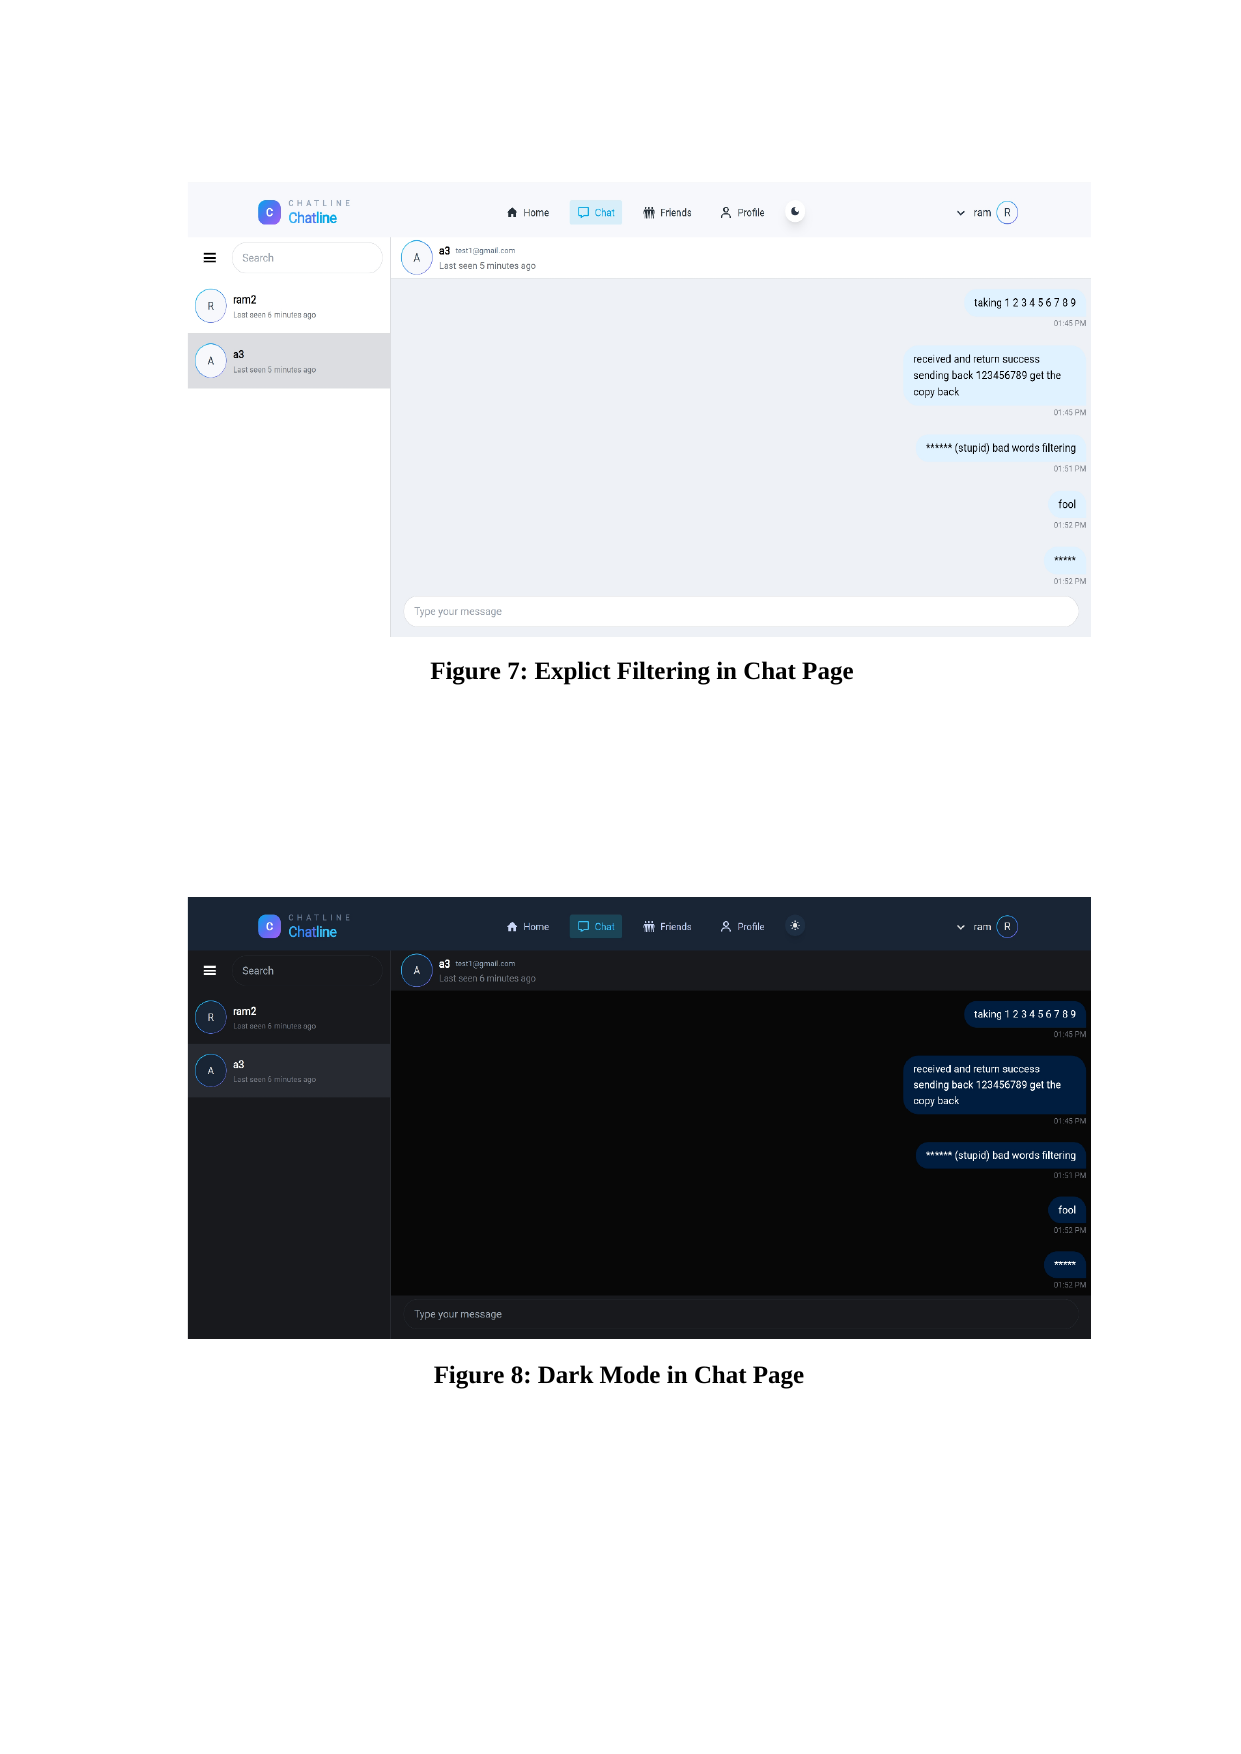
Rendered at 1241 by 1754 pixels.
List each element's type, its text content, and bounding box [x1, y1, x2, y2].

picture [187, 897, 1091, 1339]
picture [187, 182, 1091, 637]
text Figure 7: Explict Filtering in Chat Page [187, 656, 1090, 685]
text Figure 8: Dark Mode in Chat Page [187, 1360, 1090, 1389]
